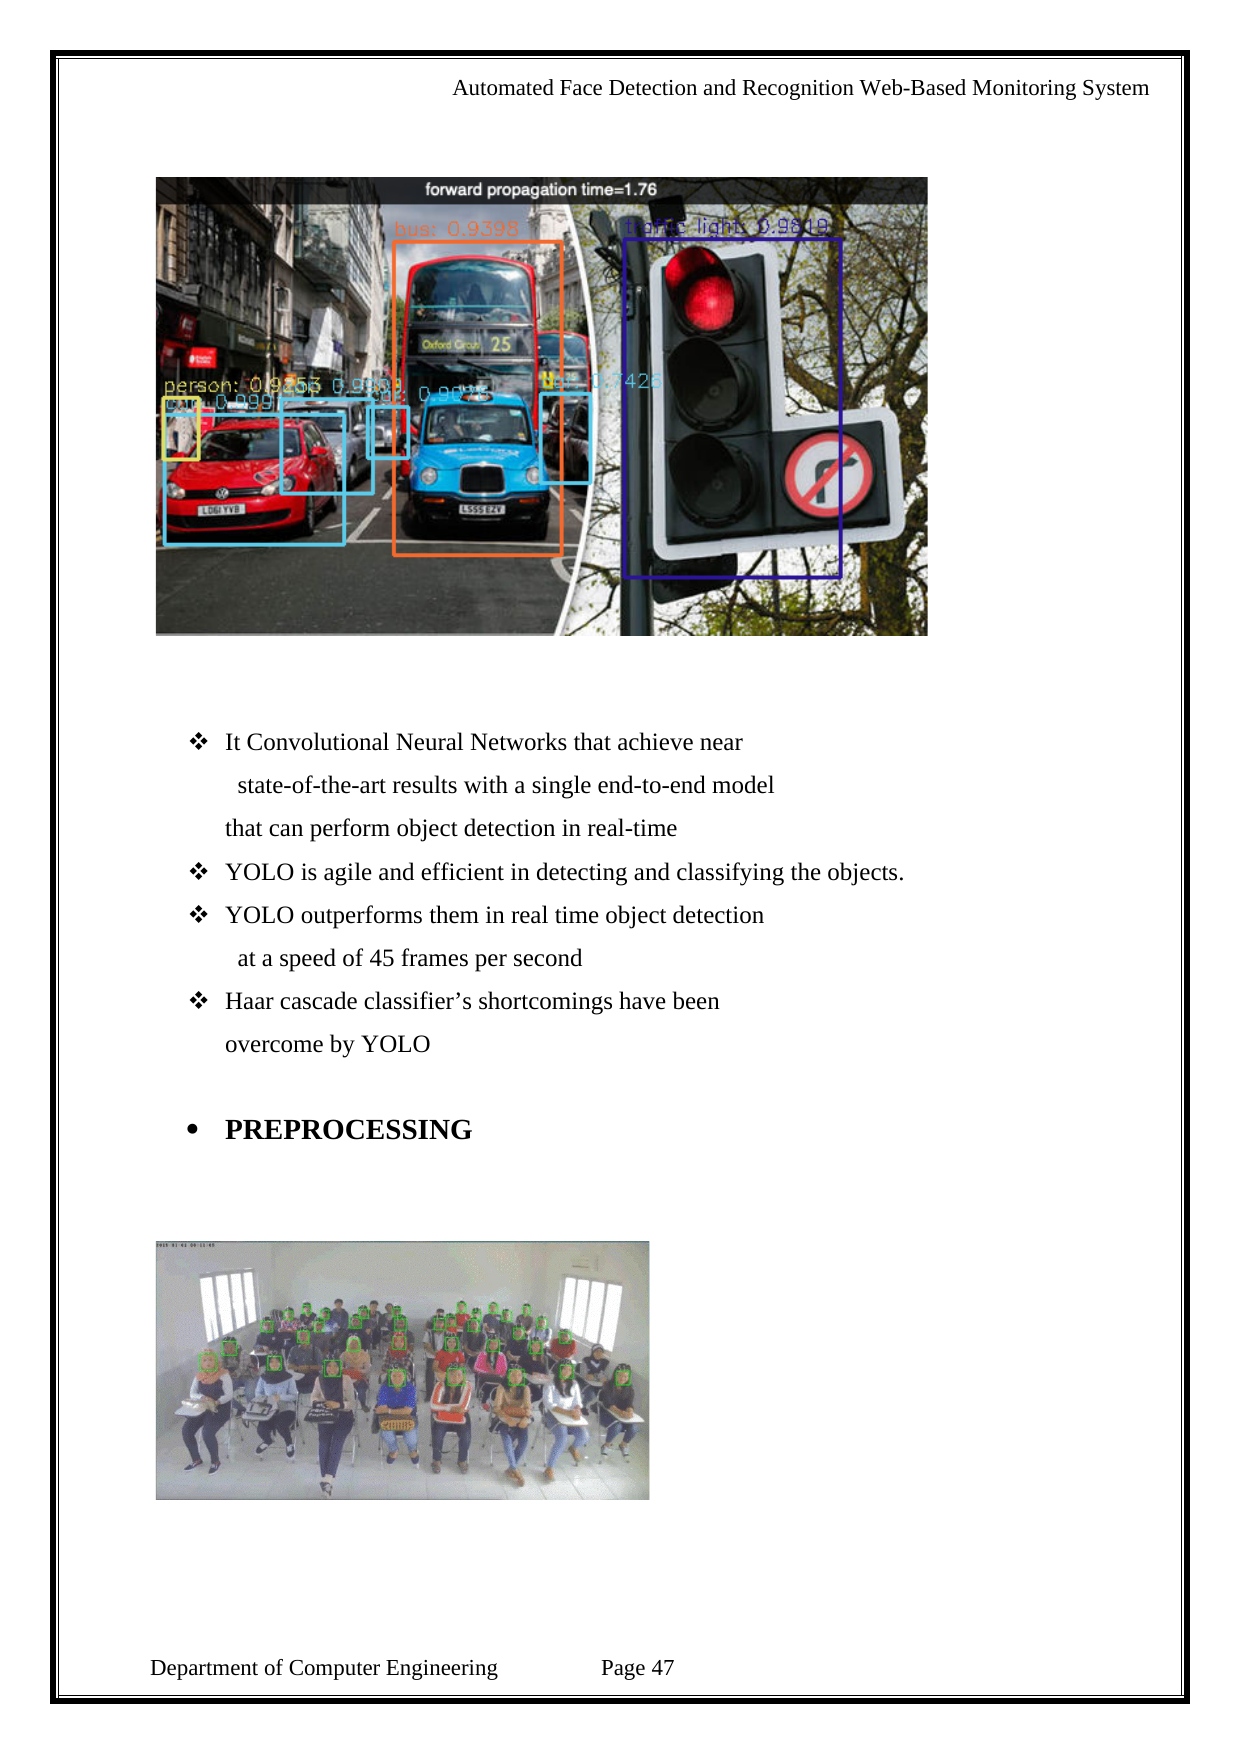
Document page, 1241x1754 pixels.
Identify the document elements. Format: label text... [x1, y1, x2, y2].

list YOLO is agile and efficient in detecting and classifying the objects. [187, 857, 1090, 885]
list Haar cascade classifier’s shortcomings have been overcome by YOLO [187, 986, 1090, 1058]
list It Convolutional Neural Networks that achieve near state-of-the-art results with a single end-to-end model that can perform object detection in real-time [187, 727, 1090, 842]
list PREPROCESSING [187, 1112, 1090, 1145]
picture [155, 177, 928, 636]
list YOLO outperforms them in real time object detection at a speed of 45 frames per second [187, 900, 1090, 972]
picture [155, 1241, 650, 1500]
